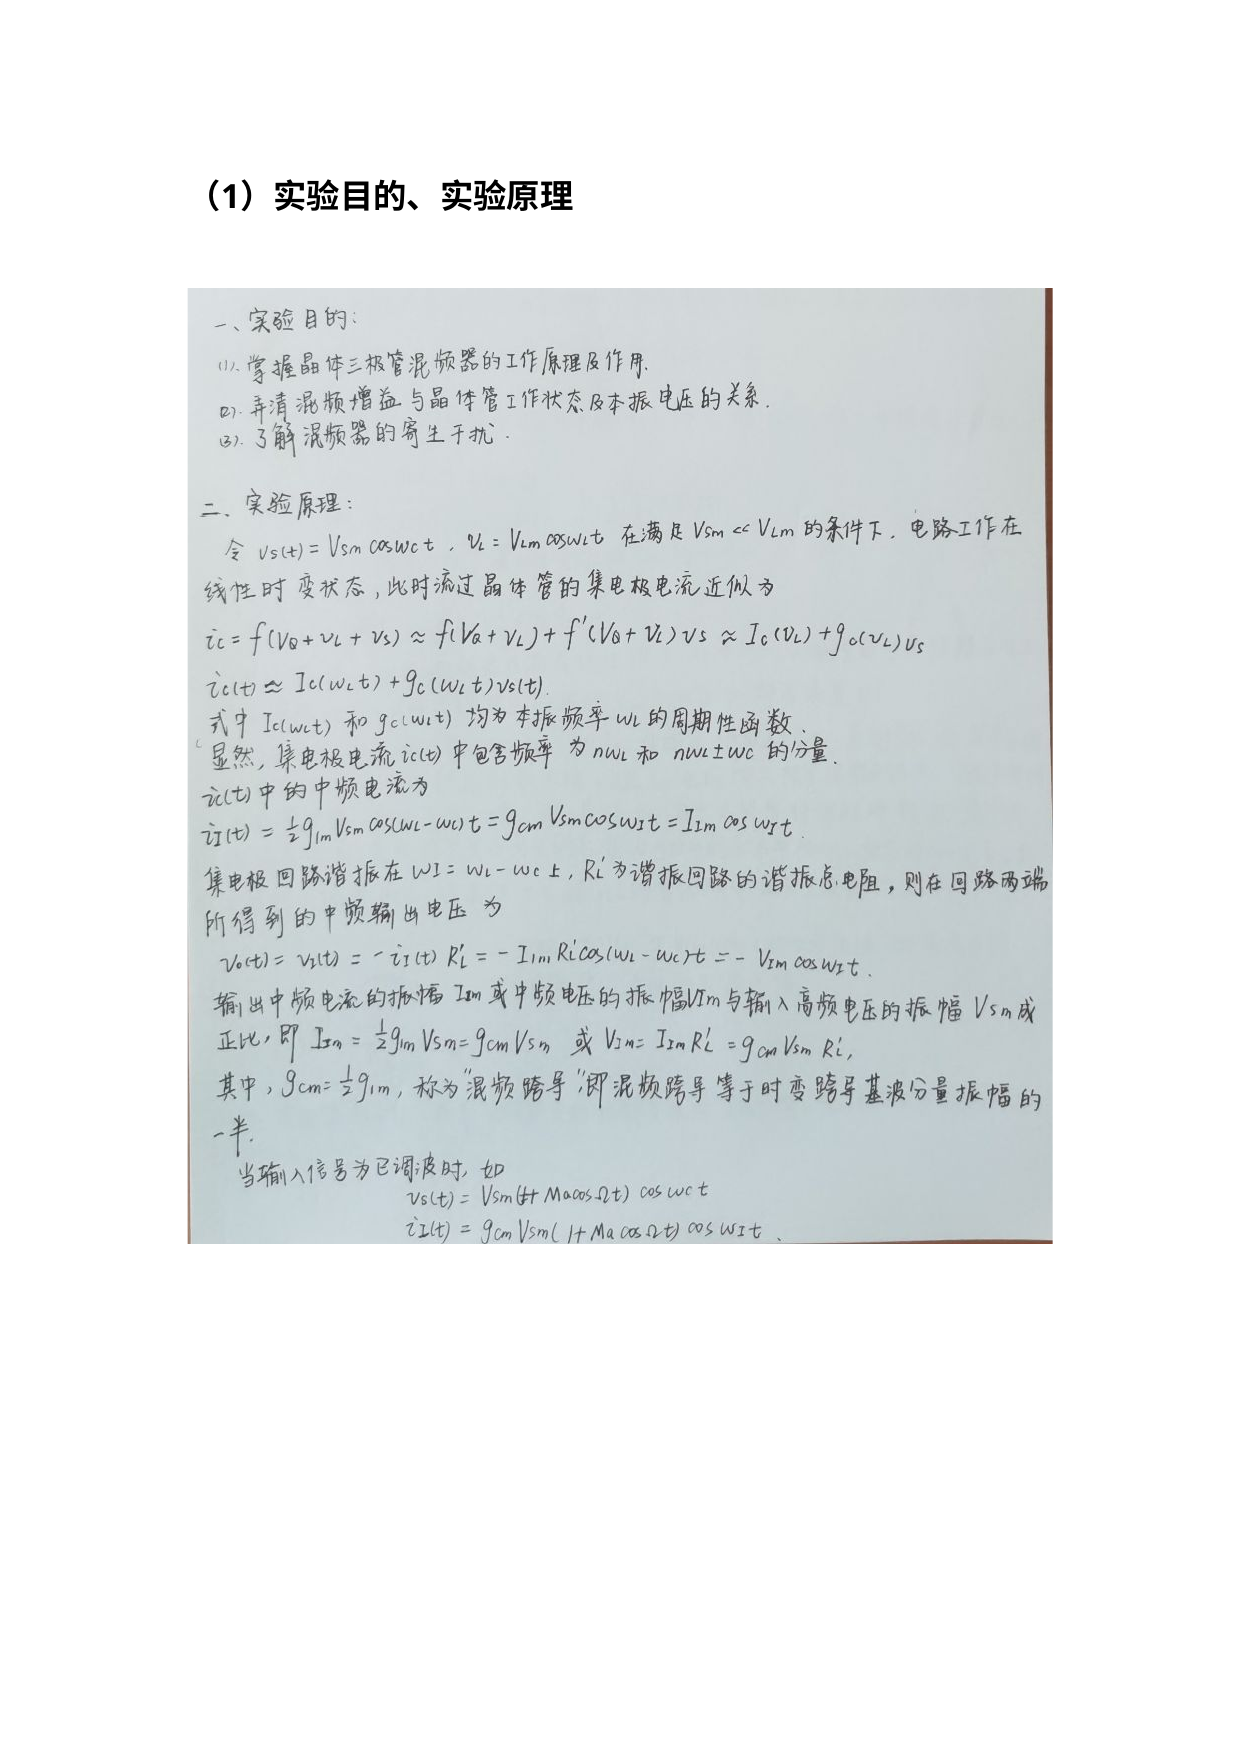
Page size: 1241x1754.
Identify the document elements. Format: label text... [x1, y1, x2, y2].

picture [187, 288, 1053, 1244]
subtitle （1）实验目的、实验原理 [187, 162, 1053, 227]
